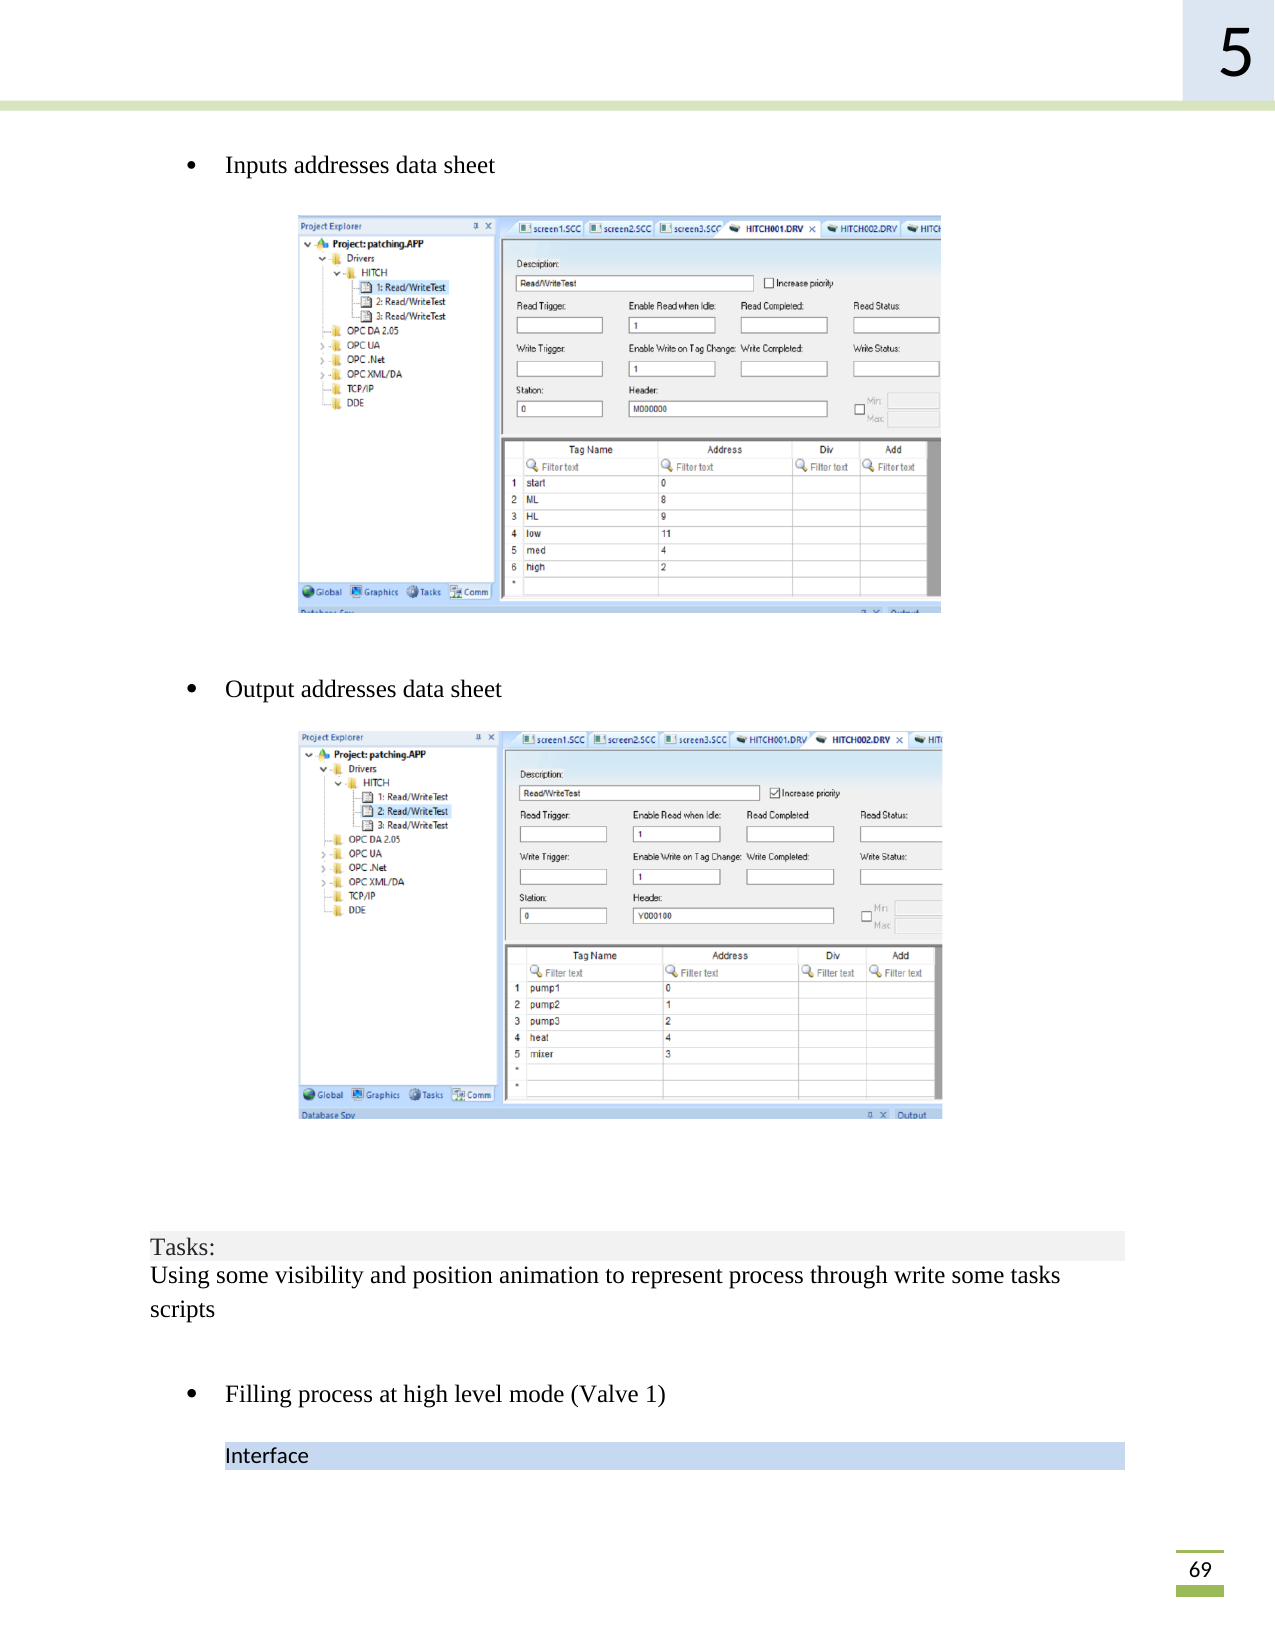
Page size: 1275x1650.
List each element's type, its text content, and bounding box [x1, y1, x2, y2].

subtitle Tasks: [150, 1231, 1125, 1261]
picture [298, 731, 943, 1119]
list Output addresses data sheet [187, 674, 1125, 703]
list Filling process at high level mode (Valve 1) [187, 1379, 1125, 1408]
text Using some visibility and position animation to represent process through write some tasks scripts [150, 1261, 1125, 1354]
list Inputs addresses data sheet [187, 150, 1125, 179]
list Interface [225, 1442, 1125, 1470]
